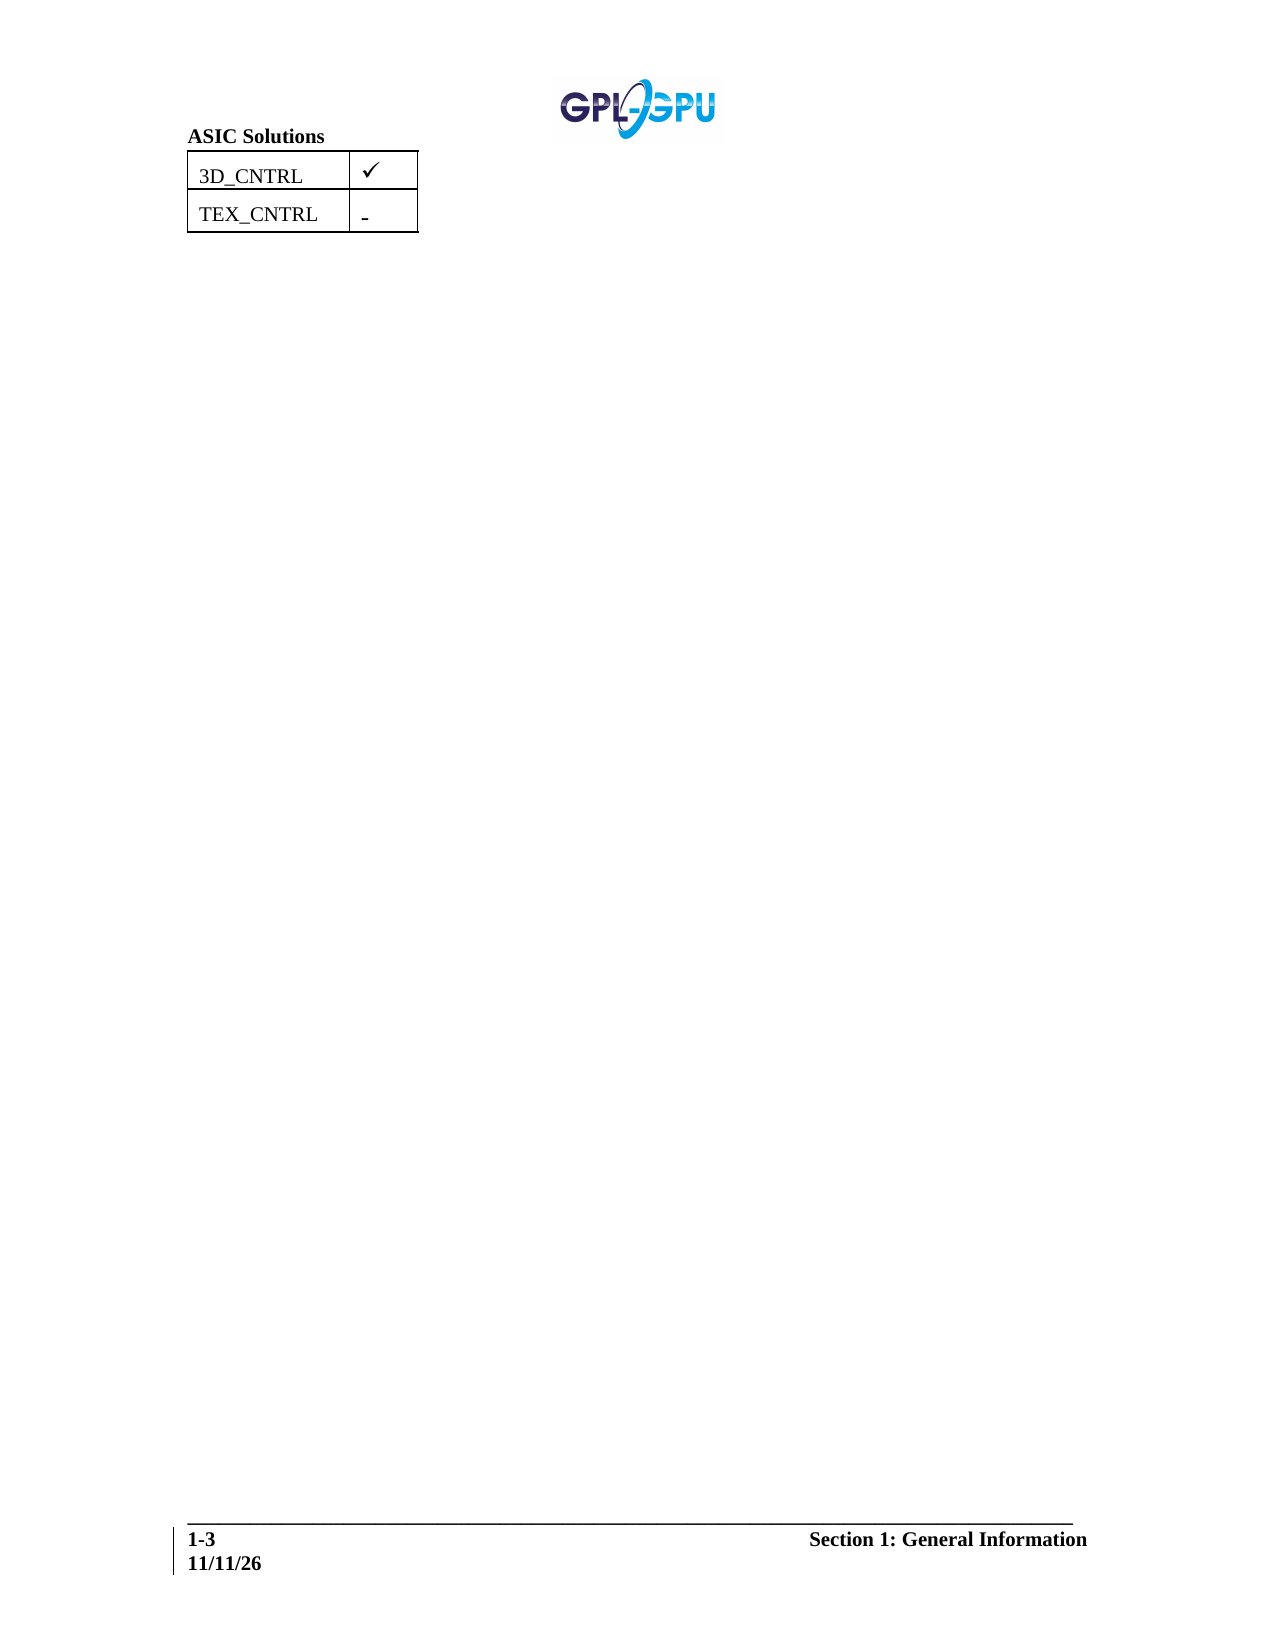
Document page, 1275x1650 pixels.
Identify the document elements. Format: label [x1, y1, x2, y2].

picture [550, 75, 725, 144]
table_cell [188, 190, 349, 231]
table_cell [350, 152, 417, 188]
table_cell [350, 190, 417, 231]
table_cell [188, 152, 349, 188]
